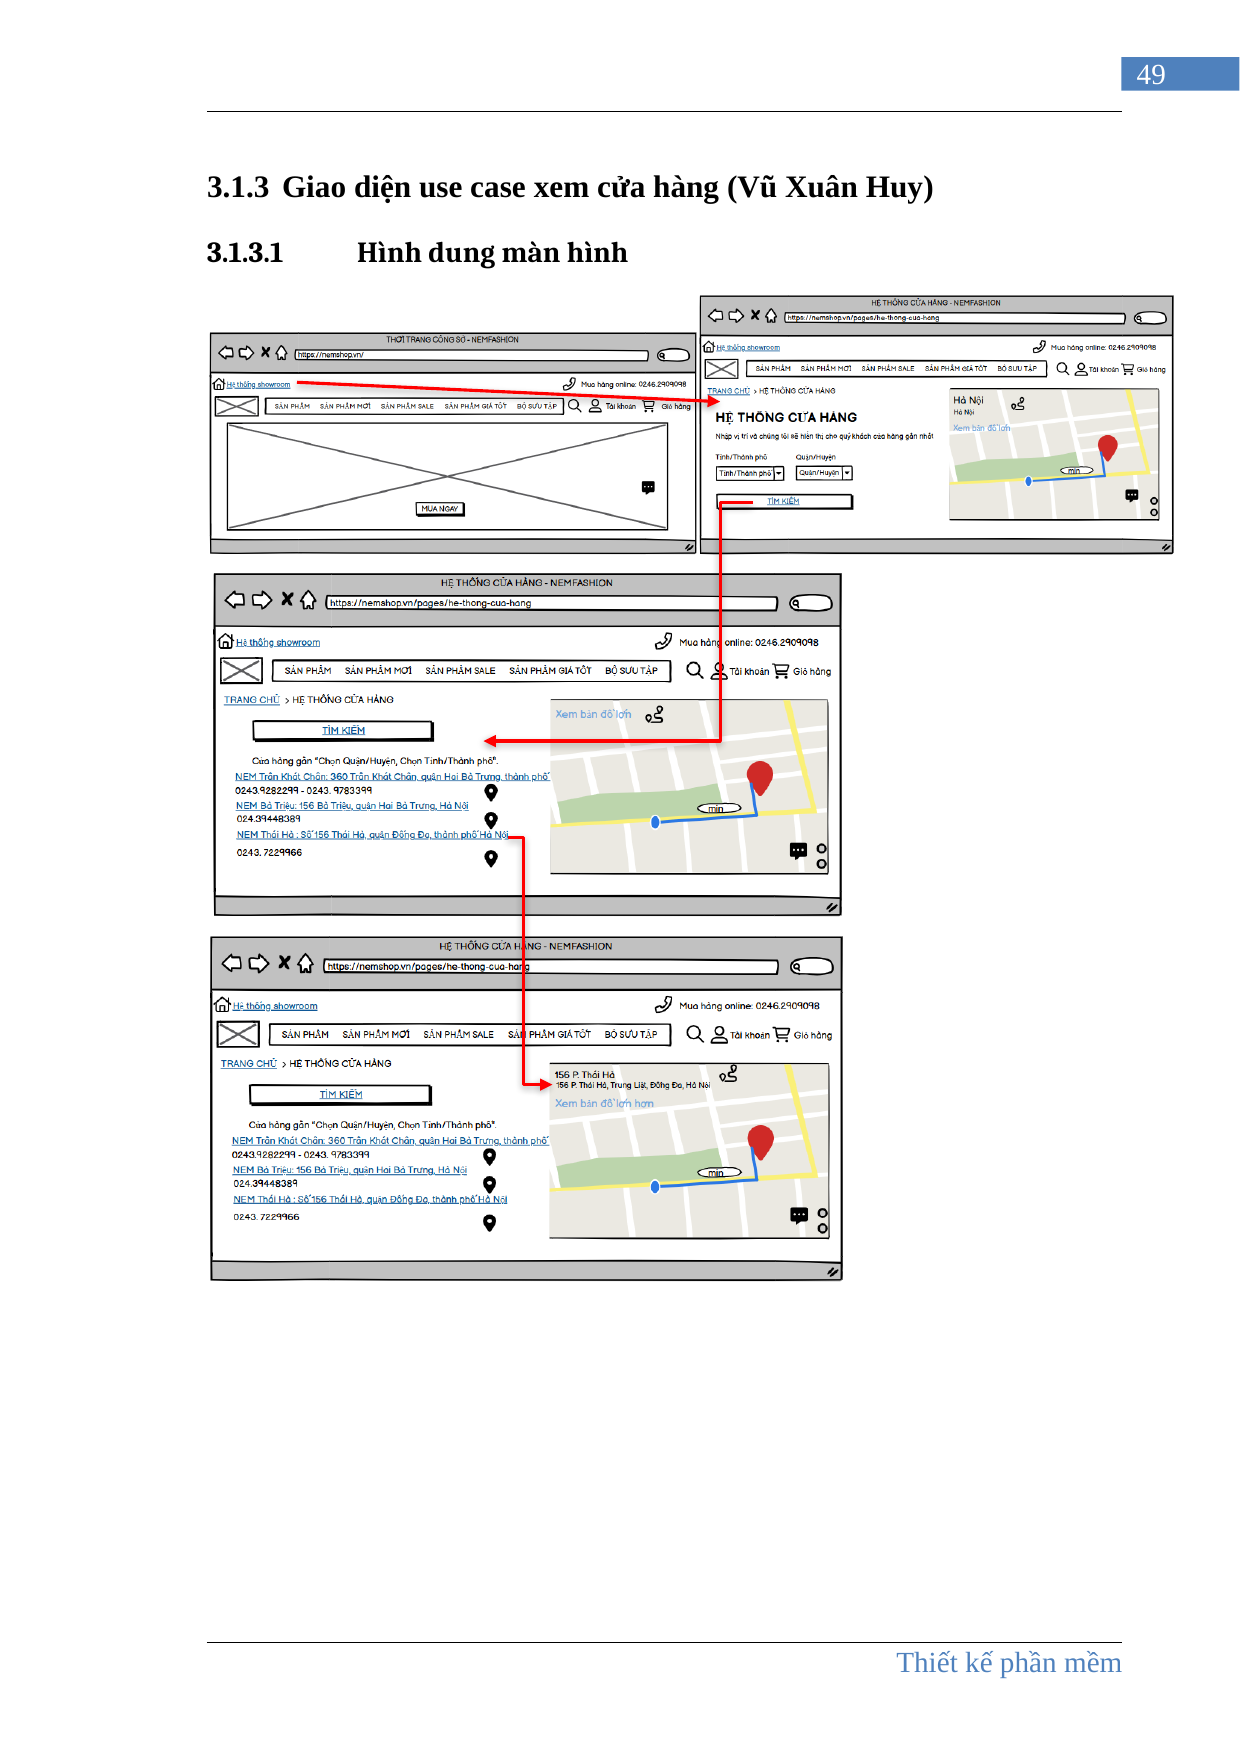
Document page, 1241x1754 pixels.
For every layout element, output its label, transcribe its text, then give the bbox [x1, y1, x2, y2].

picture [206, 568, 846, 921]
subtitle Giao diện use case xem cửa hàng (Vũ Xuân Huy) [207, 168, 1122, 204]
picture [206, 292, 1175, 558]
picture [206, 930, 846, 1287]
subtitle Hình dung màn hình [207, 236, 1122, 269]
